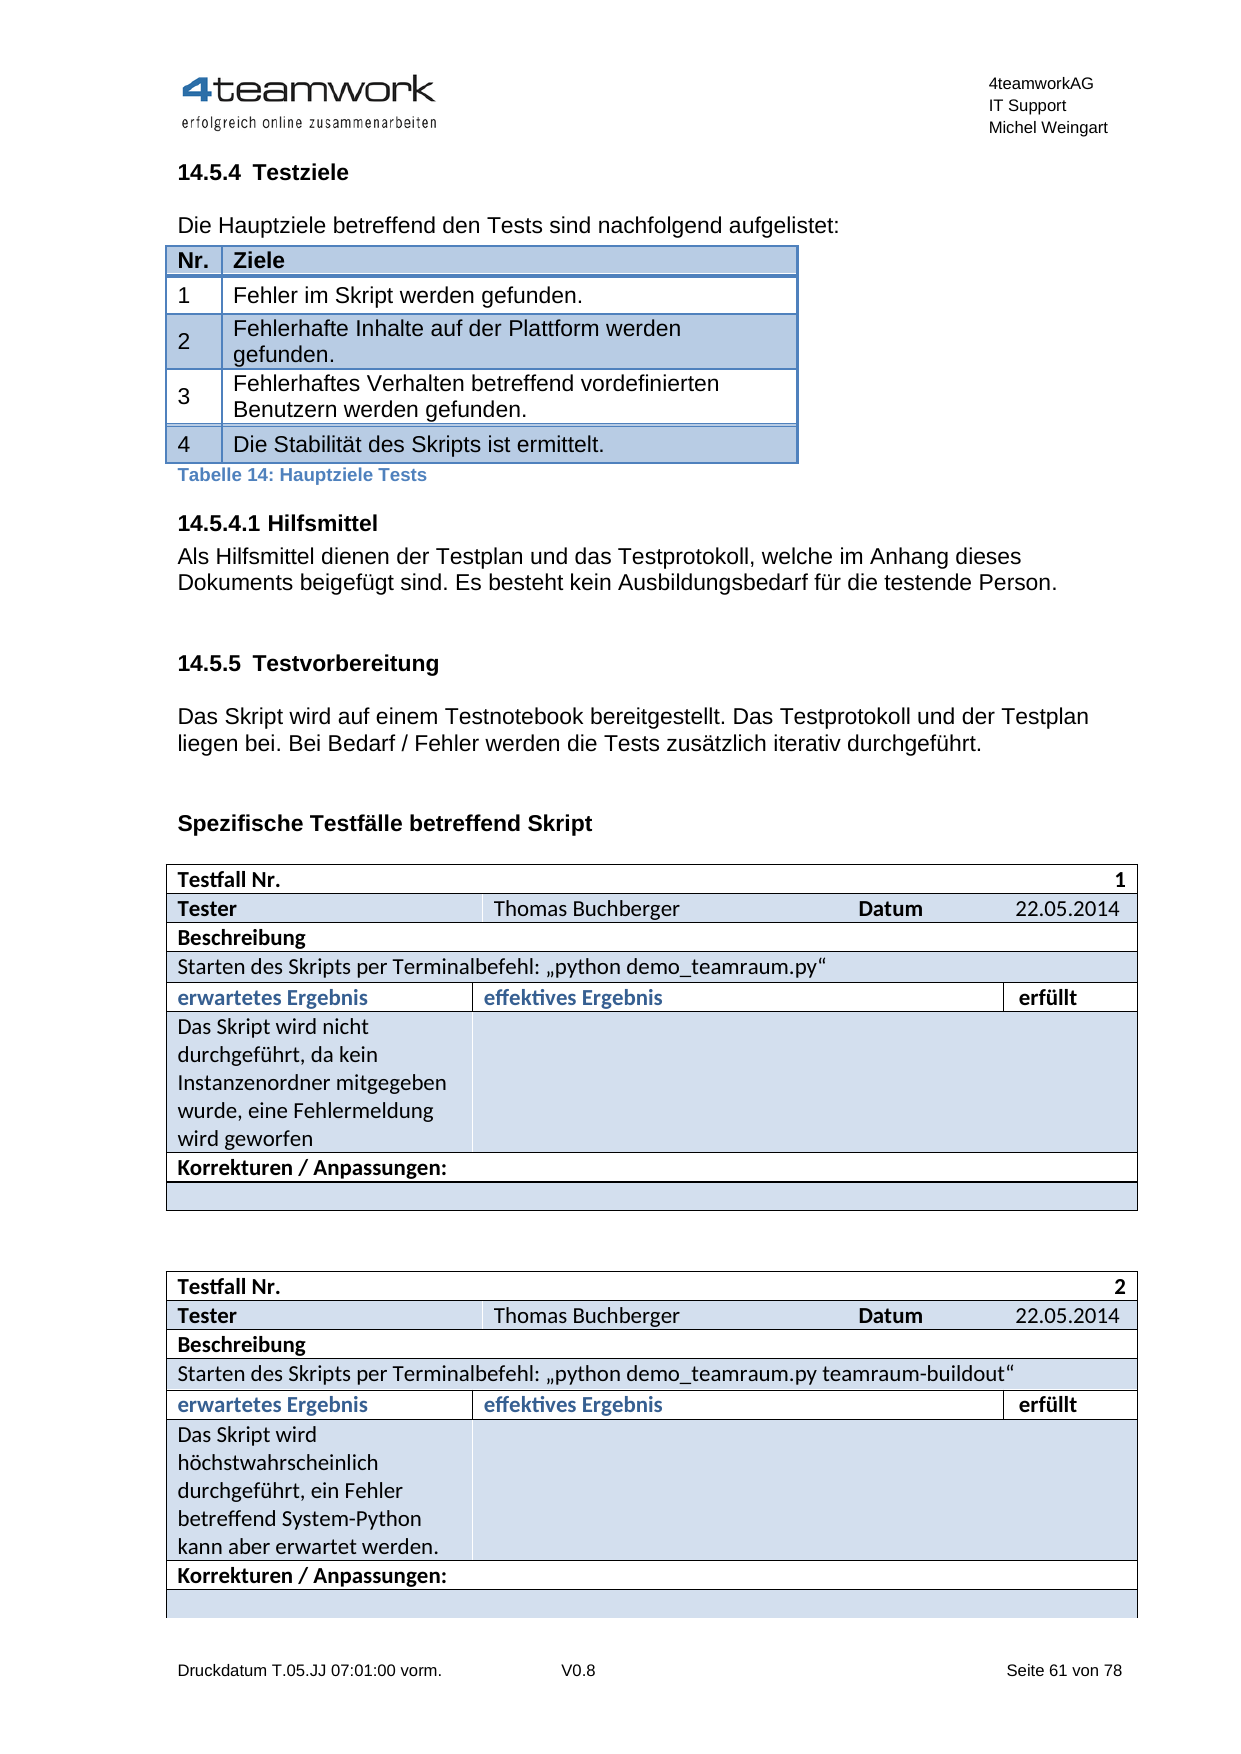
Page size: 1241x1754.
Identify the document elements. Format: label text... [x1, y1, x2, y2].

table_cell 3 [167, 370, 221, 422]
table_cell Datum [847, 894, 1004, 922]
table_cell Fehlerhafte Inhalte auf der Plattform werden gefunden. [223, 315, 796, 368]
table_cell effektives Ergebnis [473, 1391, 1003, 1419]
table_cell [473, 1420, 1004, 1560]
table_cell Starten des Skripts per Terminalbefehl: „python demo_teamraum.py teamraum-buildout“ [167, 1359, 1137, 1389]
table_cell 22.05.2014 [1004, 894, 1137, 922]
table_cell Tester [167, 1301, 482, 1329]
table_cell [1004, 1420, 1137, 1560]
table_header 2 [1004, 1272, 1137, 1300]
table_cell Thomas Buchberger [483, 894, 847, 922]
table_cell 4 [167, 427, 221, 462]
subtitle Die Hauptziele betreffend den Tests sind nachfolgend aufgelistet: [177, 212, 1122, 239]
table_cell Beschreibung [167, 1330, 1137, 1358]
subtitle Testziele [177, 159, 1122, 185]
table_cell Fehler im Skript werden gefunden. [223, 278, 796, 313]
table_cell effektives Ergebnis [473, 983, 1003, 1011]
table_cell [167, 1183, 1137, 1210]
table_cell 22.05.2014 [1004, 1301, 1137, 1329]
text Als Hilfsmittel dienen der Testplan und das Testprotokoll, welche im Anhang dieses Dokuments beigefügt sind. Es besteht kein Ausbildungsbedarf für die testende Person. [177, 543, 1122, 596]
table_cell Tester [167, 894, 482, 922]
subtitle Testvorbereitung [177, 650, 1122, 676]
table_header Testfall Nr. [167, 865, 1004, 893]
table_cell [1004, 1012, 1137, 1152]
table_header 1 [1004, 865, 1137, 893]
table_cell 1 [167, 278, 221, 313]
table_cell erwartetes Ergebnis [167, 983, 472, 1011]
table_cell Beschreibung [167, 923, 1137, 951]
table_cell erwartetes Ergebnis [167, 1391, 472, 1419]
picture [177, 69, 440, 134]
table_header Ziele [223, 247, 796, 273]
table_cell Das Skript wird nicht durchgeführt, da kein Instanzenordner mitgegeben wurde, eine Fehlermeldung wird geworfen [167, 1012, 472, 1152]
table_cell Die Stabilität des Skripts ist ermittelt. [223, 427, 796, 462]
subtitle Spezifische Testfälle betreffend Skript [177, 810, 1122, 837]
table_cell Thomas Buchberger [483, 1301, 847, 1329]
table_cell Korrekturen / Anpassungen: [167, 1153, 1137, 1181]
table_cell [473, 1012, 1004, 1152]
text Das Skript wird auf einem Testnotebook bereitgestellt. Das Testprotokoll und der Testplan liegen bei. Bei Bedarf / Fehler werden die Tests zusätzlich iterativ durchgeführt. [177, 703, 1122, 756]
subtitle Hilfsmittel [177, 510, 1122, 537]
table_cell Starten des Skripts per Terminalbefehl: „python demo_teamraum.py“ [167, 952, 1137, 982]
table_cell erfüllt [1004, 1391, 1137, 1419]
table_cell Korrekturen / Anpassungen: [167, 1561, 1137, 1589]
table_cell Datum [847, 1301, 1004, 1329]
table_cell 2 [167, 315, 221, 368]
table_cell Das Skript wird höchstwahrscheinlich durchgeführt, ein Fehler betreffend System-Python kann aber erwartet werden. [167, 1420, 472, 1560]
table_cell erfüllt [1004, 983, 1137, 1011]
table_cell [167, 1590, 1137, 1618]
table_header Testfall Nr. [167, 1272, 1004, 1300]
table_cell Fehlerhaftes Verhalten betreffend vordefinierten Benutzern werden gefunden. [223, 370, 796, 422]
table_header Nr. [167, 247, 221, 273]
